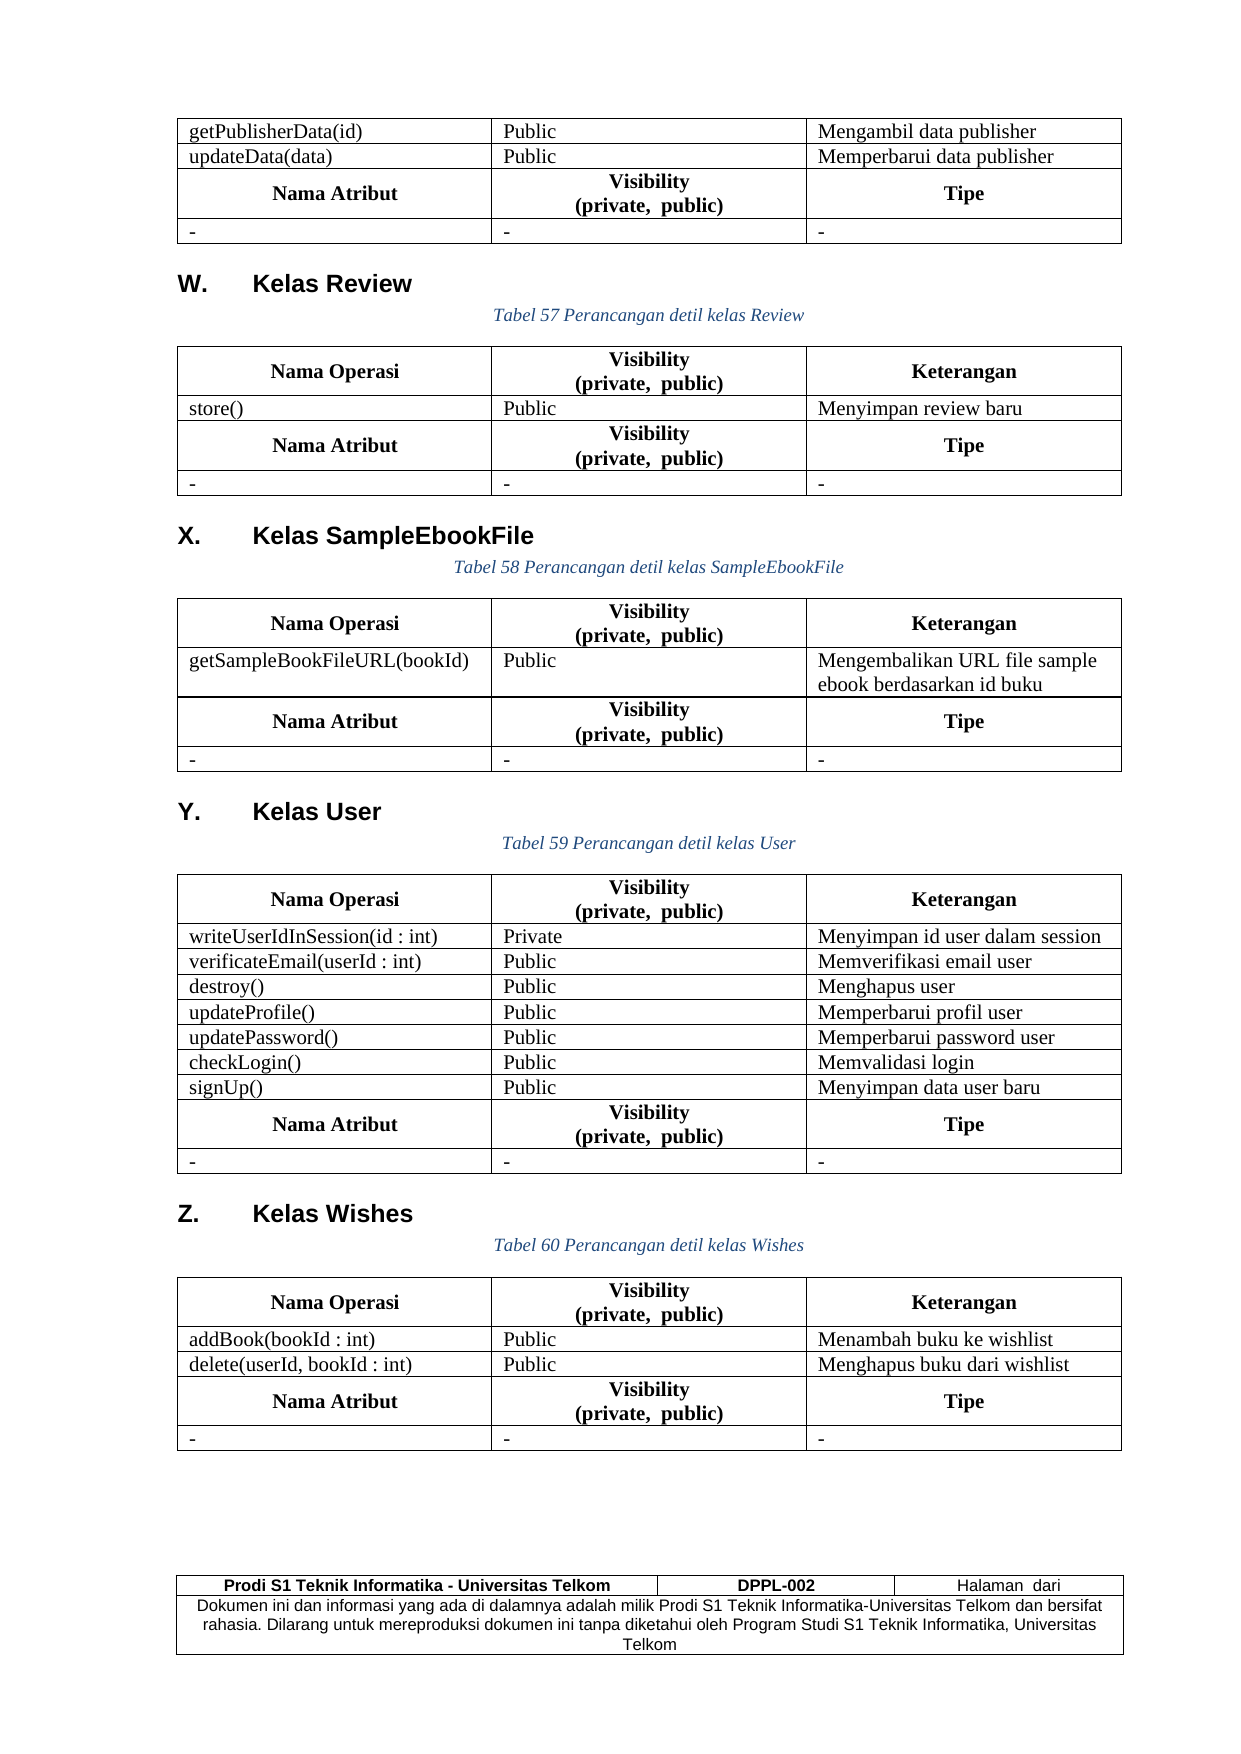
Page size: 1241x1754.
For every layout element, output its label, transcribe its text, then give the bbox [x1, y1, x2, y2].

table_cell Memperbarui profil user [807, 1000, 1121, 1024]
table_cell - [807, 471, 1121, 494]
table_cell - [492, 219, 806, 243]
table_cell Memperbarui password user [807, 1025, 1121, 1049]
subtitle Kelas Review [177, 269, 1122, 297]
table_header Keterangan [807, 1278, 1121, 1326]
table_cell Menyimpan review baru [807, 396, 1121, 420]
table_cell Menambah buku ke wishlist [807, 1327, 1121, 1351]
text Tabel 57 Perancangan detil kelas Review [177, 304, 1122, 325]
subtitle Kelas SampleEbookFile [177, 521, 1122, 549]
table_cell Menghapus buku dari wishlist [807, 1352, 1121, 1376]
table_cell - [178, 1149, 491, 1173]
table_cell - [178, 747, 491, 771]
table_cell getPublisherData(id) [178, 119, 491, 143]
table_cell Public [492, 144, 806, 168]
table_cell - [492, 1426, 806, 1450]
table_cell Tipe [807, 1100, 1121, 1148]
table_cell Visibility (private, public) [492, 698, 806, 746]
table_header Nama Operasi [178, 347, 491, 395]
table_cell signUp() [178, 1075, 491, 1099]
table_cell verificateEmail(userId : int) [178, 949, 491, 973]
table_cell - [492, 1149, 806, 1173]
table_cell Visibility (private, public) [492, 421, 806, 469]
table_header Visibility (private, public) [492, 1278, 806, 1326]
table_cell - [492, 747, 806, 771]
table_cell Tipe [807, 698, 1121, 746]
table_header Visibility (private, public) [492, 347, 806, 395]
table_cell updatePassword() [178, 1025, 491, 1049]
table_cell Private [492, 924, 806, 948]
subtitle Kelas User [177, 797, 1122, 825]
text Tabel 60 Perancangan detil kelas Wishes [177, 1234, 1122, 1256]
table_cell Memvalidasi login [807, 1050, 1121, 1074]
table_header Keterangan [807, 599, 1121, 647]
subtitle Kelas Wishes [177, 1199, 1122, 1228]
table_cell Tipe [807, 1377, 1121, 1425]
table_cell Public [492, 1075, 806, 1099]
table_cell Tipe [807, 421, 1121, 469]
table_cell - [807, 1149, 1121, 1173]
table_cell Menyimpan data user baru [807, 1075, 1121, 1099]
table_cell updateData(data) [178, 144, 491, 168]
table_cell Nama Atribut [178, 169, 491, 217]
table_cell updateProfile() [178, 1000, 491, 1024]
table_header Nama Operasi [178, 875, 491, 923]
table_cell Public [492, 648, 806, 696]
table_cell addBook(bookId : int) [178, 1327, 491, 1351]
table_cell Visibility (private, public) [492, 1377, 806, 1425]
table_cell Nama Atribut [178, 421, 491, 469]
table_cell Visibility (private, public) [492, 169, 806, 217]
table_cell Memverifikasi email user [807, 949, 1121, 973]
table_cell Public [492, 1352, 806, 1376]
table_cell - [178, 471, 491, 494]
table_header Keterangan [807, 347, 1121, 395]
table_cell Menghapus user [807, 975, 1121, 998]
table_cell Public [492, 1000, 806, 1024]
table_cell delete(userId, bookId : int) [178, 1352, 491, 1376]
table_header Nama Operasi [178, 1278, 491, 1326]
table_cell - [807, 1426, 1121, 1450]
table_cell getSampleBookFileURL(bookId) [178, 648, 491, 696]
table_header Nama Operasi [178, 599, 491, 647]
table_cell Nama Atribut [178, 1377, 491, 1425]
table_header Visibility (private, public) [492, 599, 806, 647]
table_cell Menyimpan id user dalam session [807, 924, 1121, 948]
table_cell Nama Atribut [178, 1100, 491, 1148]
table_cell Visibility (private, public) [492, 1100, 806, 1148]
table_cell Public [492, 975, 806, 998]
text Tabel 59 Perancangan detil kelas User [177, 832, 1122, 853]
table_cell Memperbarui data publisher [807, 144, 1121, 168]
table_cell Mengambil data publisher [807, 119, 1121, 143]
table_cell Public [492, 119, 806, 143]
table_cell - [807, 747, 1121, 771]
table_cell destroy() [178, 975, 491, 998]
table_cell Public [492, 1025, 806, 1049]
table_cell - [178, 1426, 491, 1450]
table_cell writeUserIdInSession(id : int) [178, 924, 491, 948]
table_cell Mengembalikan URL file sample ebook berdasarkan id buku [807, 648, 1121, 696]
table_cell - [178, 219, 491, 243]
table_cell Public [492, 1050, 806, 1074]
table_cell - [807, 219, 1121, 243]
table_cell - [492, 471, 806, 494]
table_header Keterangan [807, 875, 1121, 923]
table_cell Public [492, 396, 806, 420]
table_cell Public [492, 949, 806, 973]
table_cell Tipe [807, 169, 1121, 217]
table_cell store() [178, 396, 491, 420]
table_header Visibility (private, public) [492, 875, 806, 923]
table_cell Public [492, 1327, 806, 1351]
text Tabel 58 Perancangan detil kelas SampleEbookFile [177, 556, 1122, 577]
table_cell Nama Atribut [178, 698, 491, 746]
table_cell checkLogin() [178, 1050, 491, 1074]
